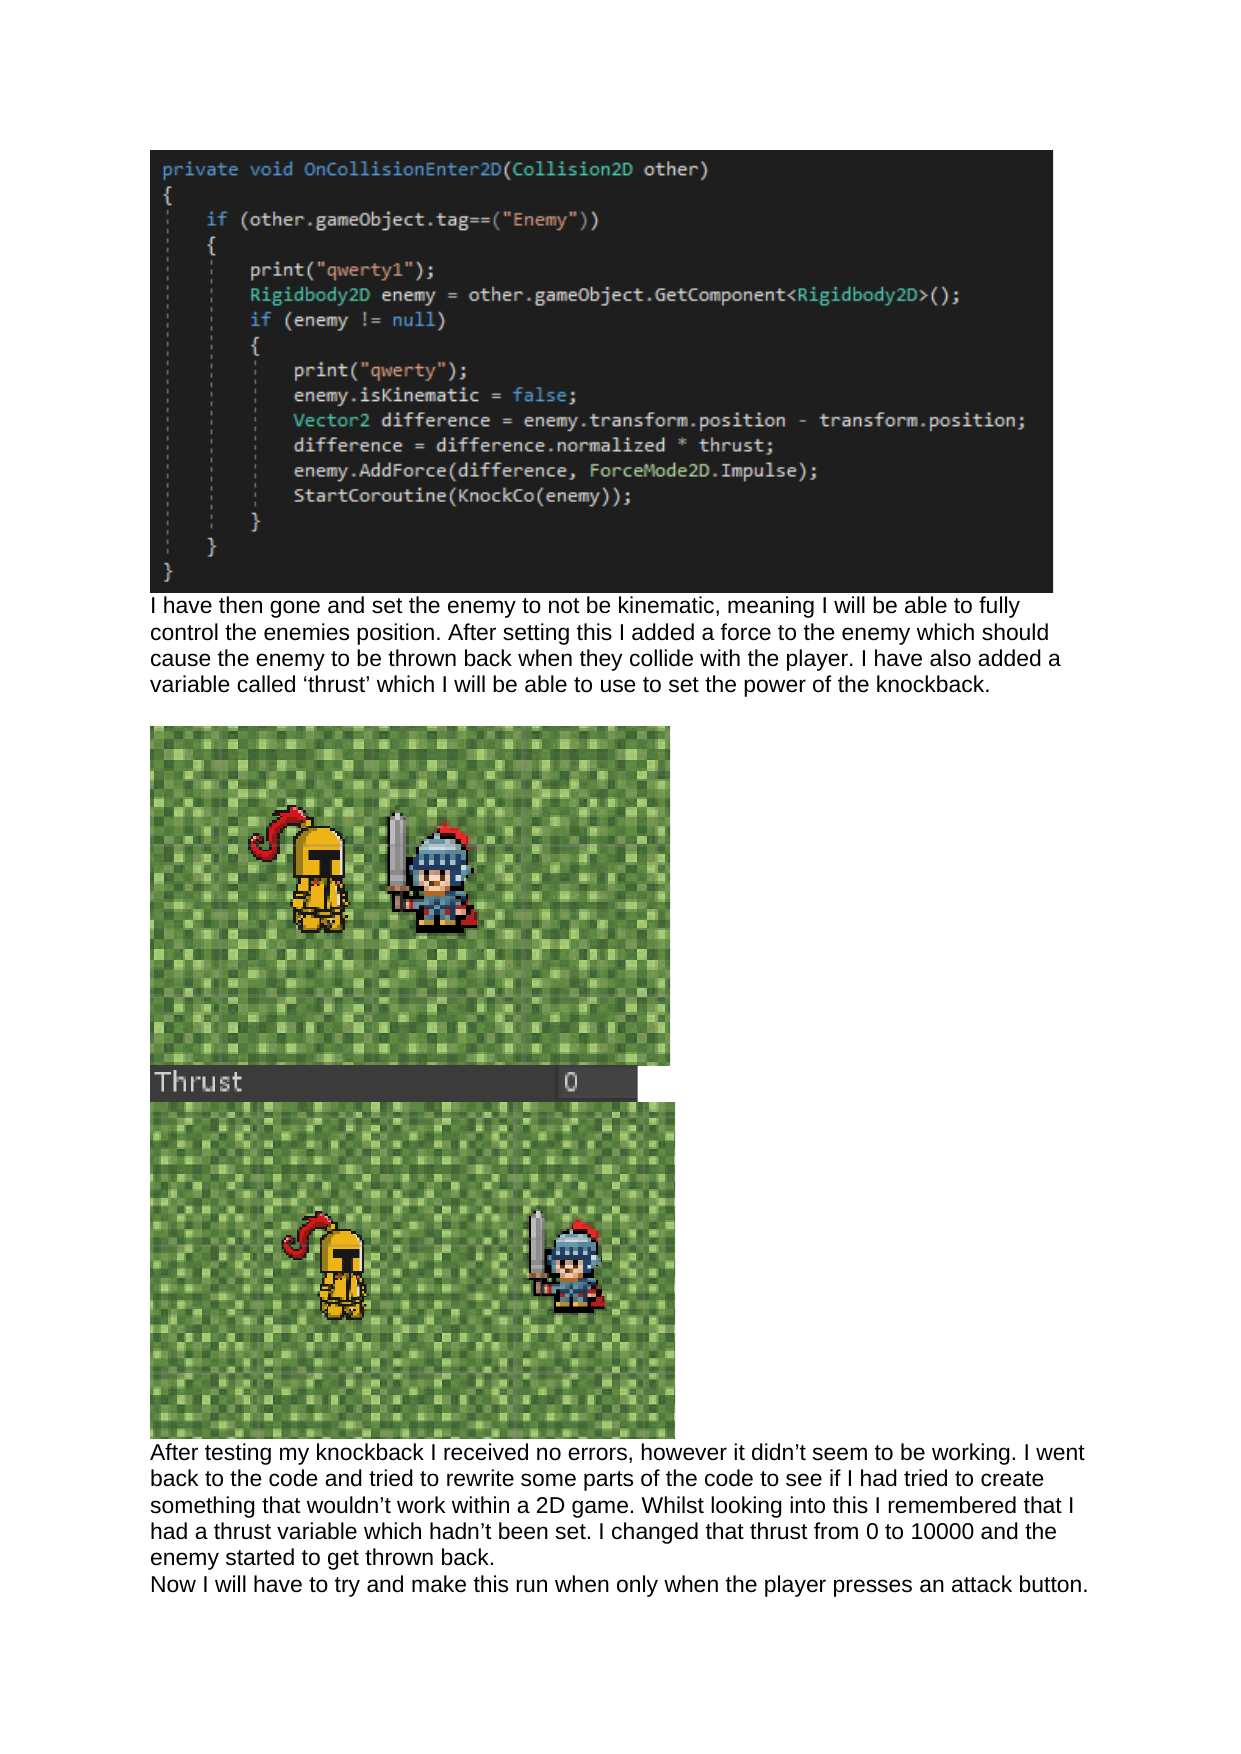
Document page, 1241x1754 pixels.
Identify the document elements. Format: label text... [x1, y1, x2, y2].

text Now I will have to try and make this run when only when the player presses an attack button. [150, 1571, 1090, 1597]
picture [150, 150, 1054, 593]
text I have then gone and set the enemy to not be kinematic, meaning I will be able to fully control the enemies position. After setting this I added a force to the enemy which should cause the enemy to be thrown back when they collide with the player. I have also added a variable called ‘thrust’ which I will be able to use to set the power of the knockback. [150, 592, 1090, 698]
picture [150, 726, 675, 1439]
text After testing my knockback I received no errors, however it didn’t seem to be working. I went back to the code and tried to rewrite some parts of the code to see if I had tried to create something that wouldn’t work within a 2D game. Whilst looking into this I remembered that I had a thrust variable which hadn’t been set. I changed that thrust from 0 to 10000 and the enemy started to get thrown back. [150, 1439, 1090, 1571]
